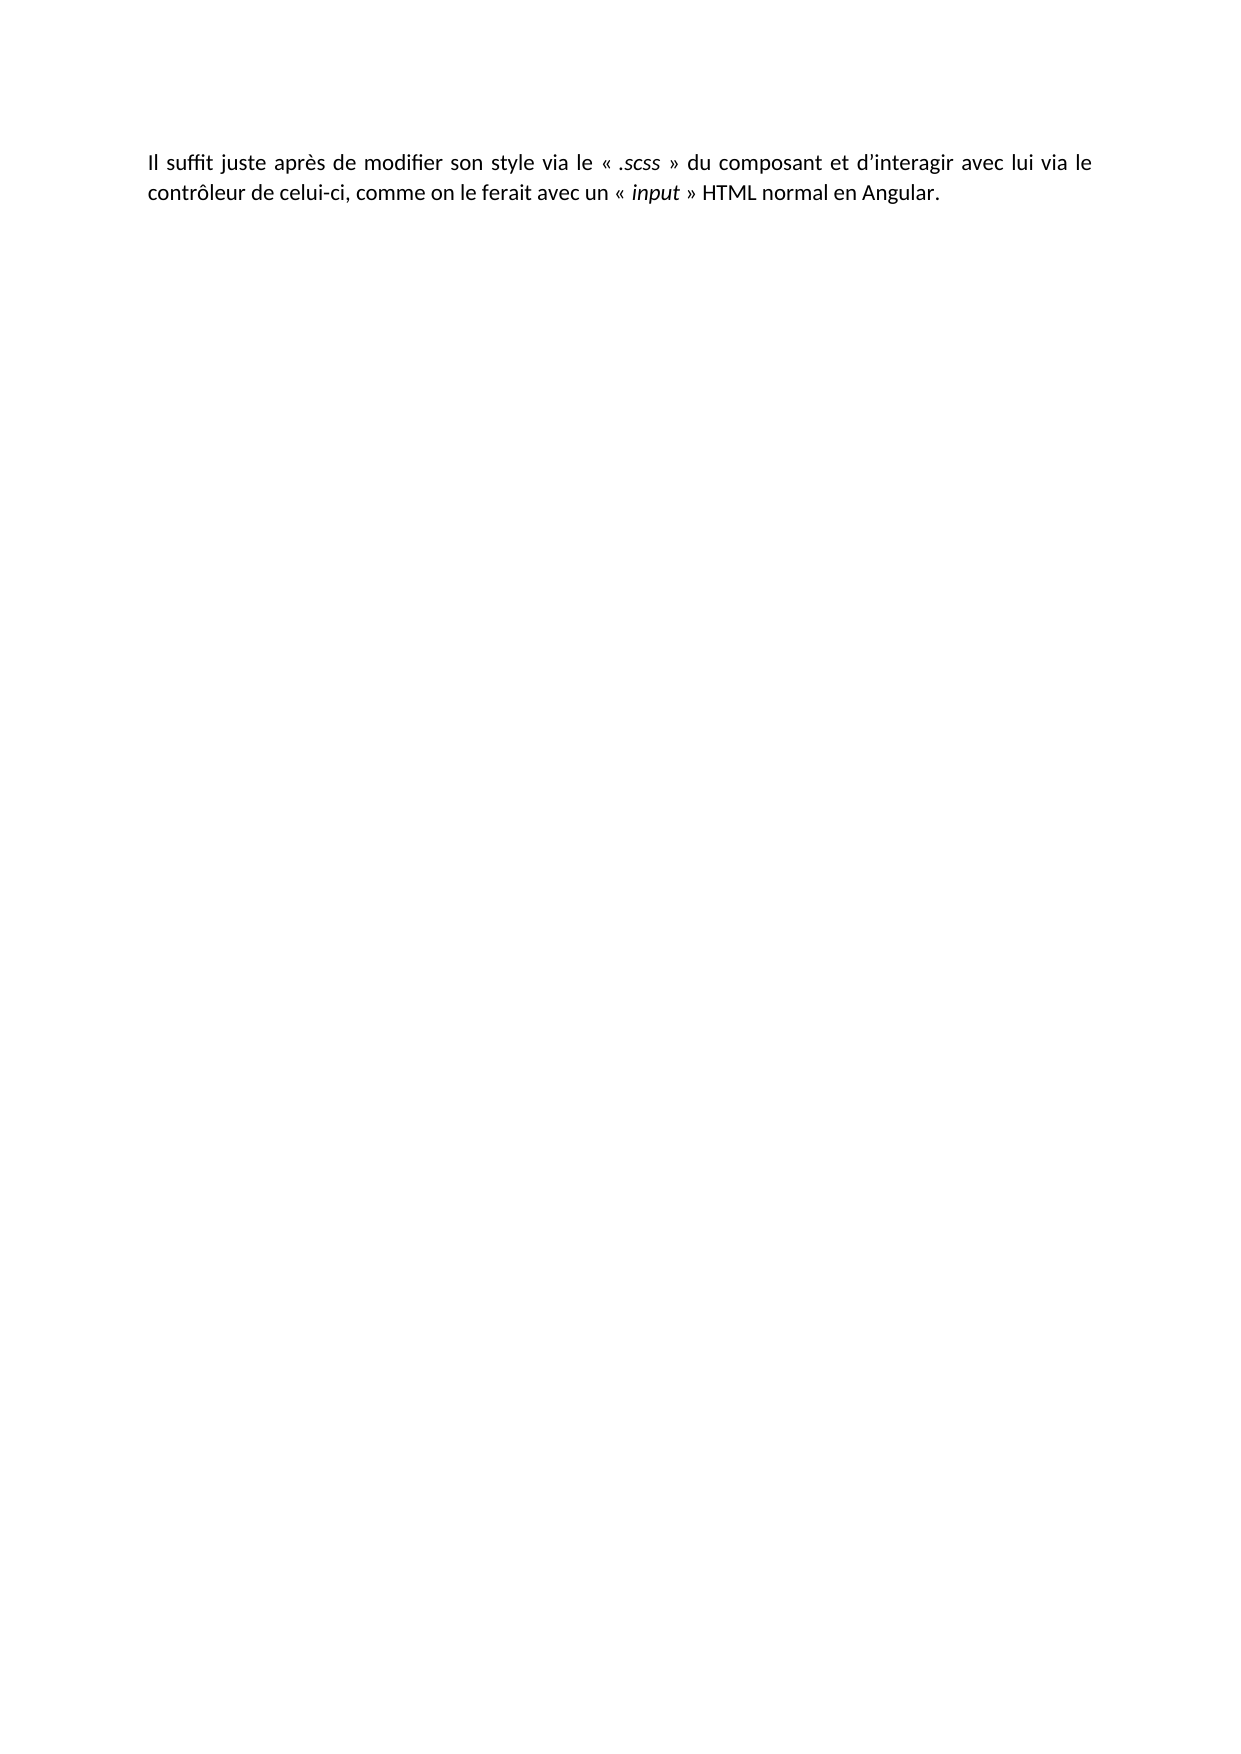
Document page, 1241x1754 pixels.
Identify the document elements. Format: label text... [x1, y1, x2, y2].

text Il suffit juste après de modifier son style via le « .scss » du composant et d’interagir avec lui via le contrôleur de celui-ci, comme on le ferait avec un « input » HTML normal en Angular. [148, 148, 1093, 206]
